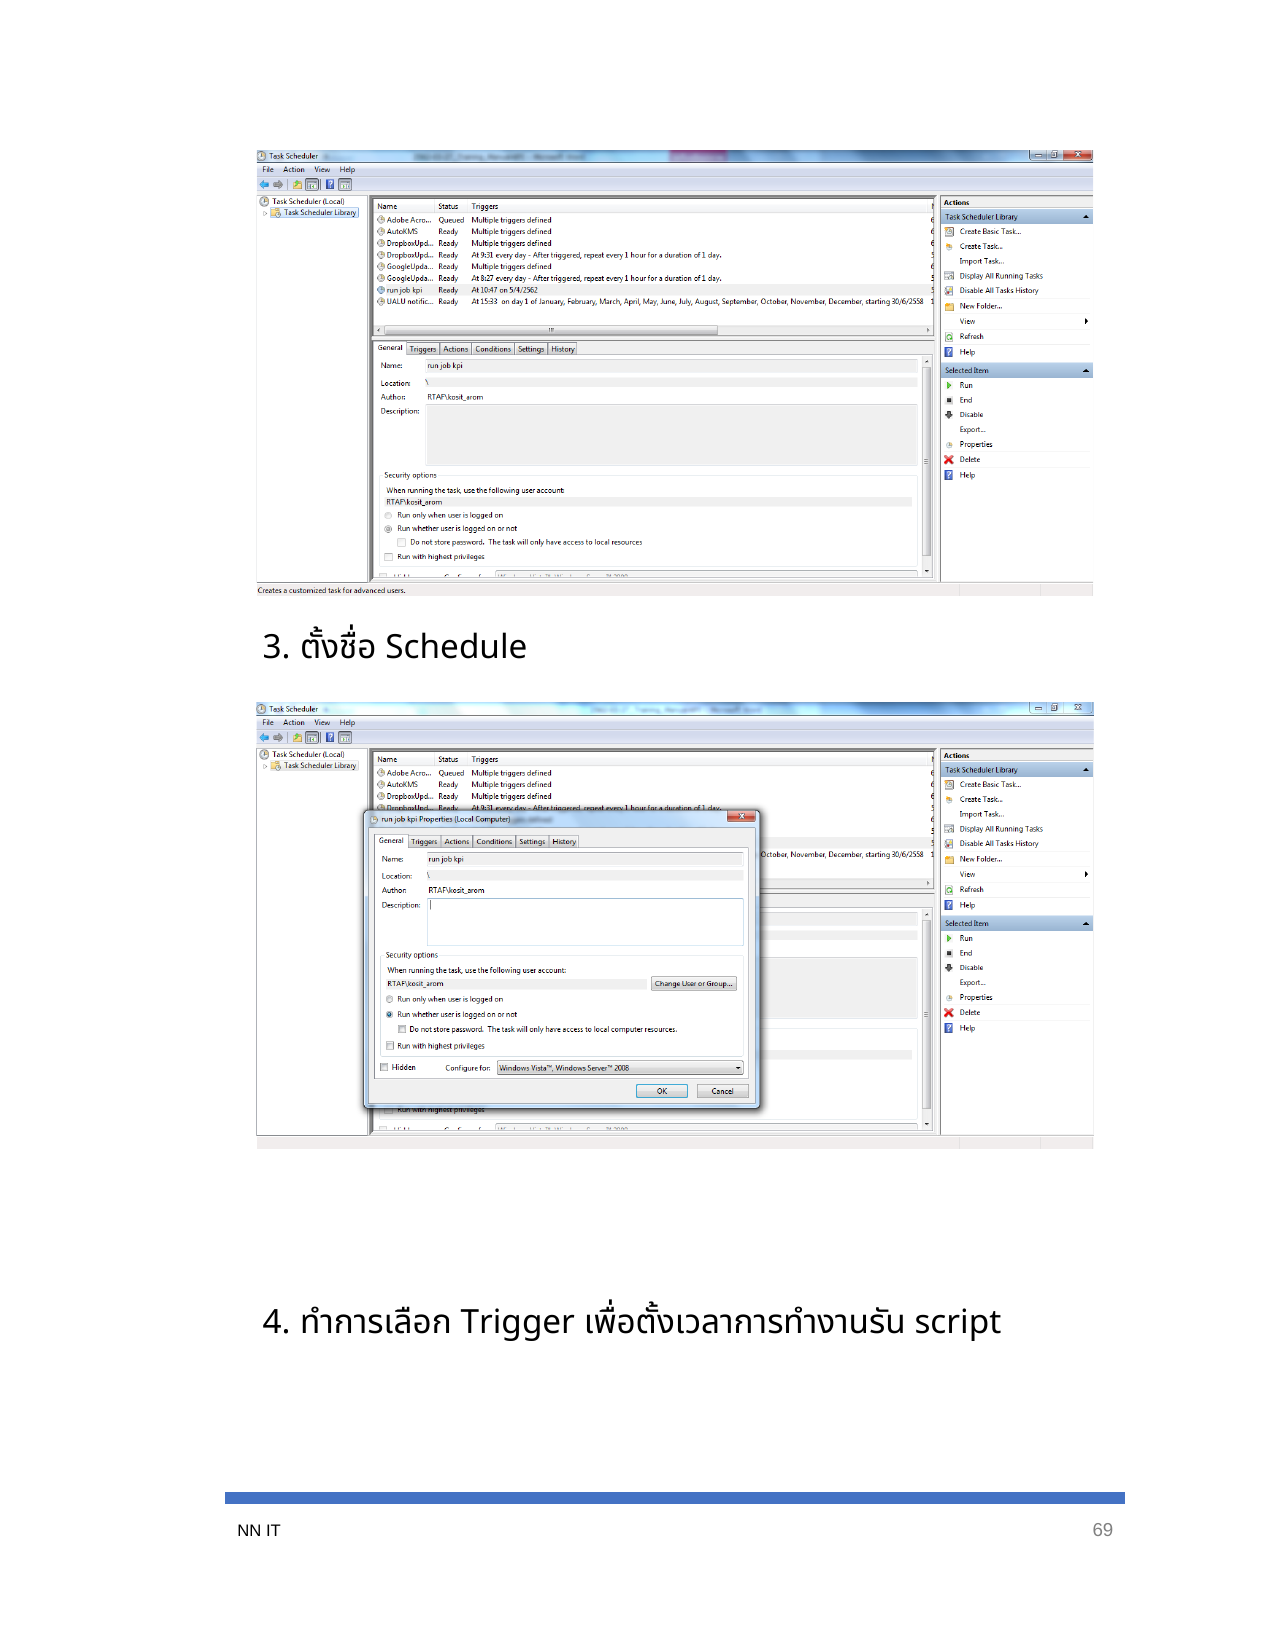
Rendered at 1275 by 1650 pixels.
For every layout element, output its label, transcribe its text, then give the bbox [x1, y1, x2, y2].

picture [256, 150, 1094, 597]
list ตั้งชื่อ Schedule [262, 623, 1125, 674]
list ทำการเลือก Trigger เพื่อตั้งเวลาการทำงานรัน script [262, 1298, 1125, 1348]
picture [256, 702, 1094, 1149]
